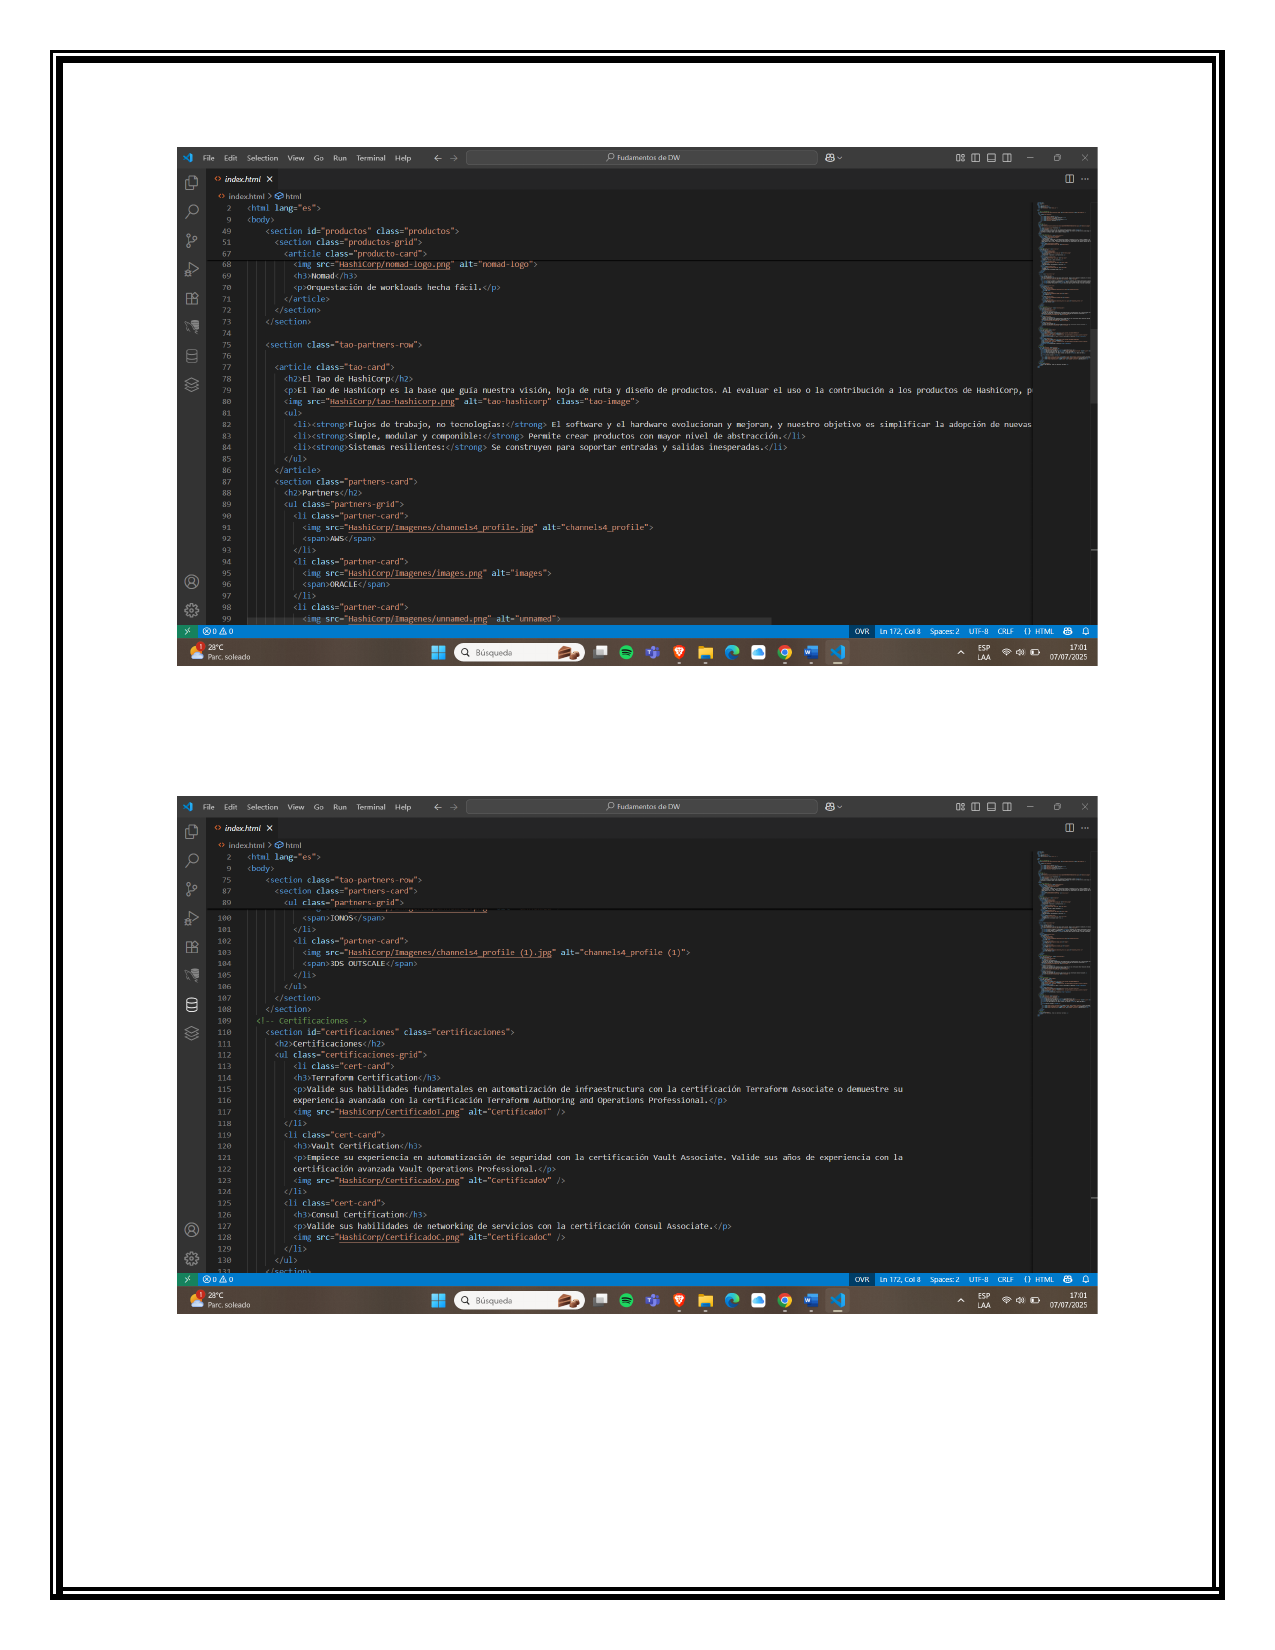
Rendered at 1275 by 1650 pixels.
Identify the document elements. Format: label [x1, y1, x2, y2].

picture [177, 796, 1098, 1314]
picture [177, 147, 1098, 666]
